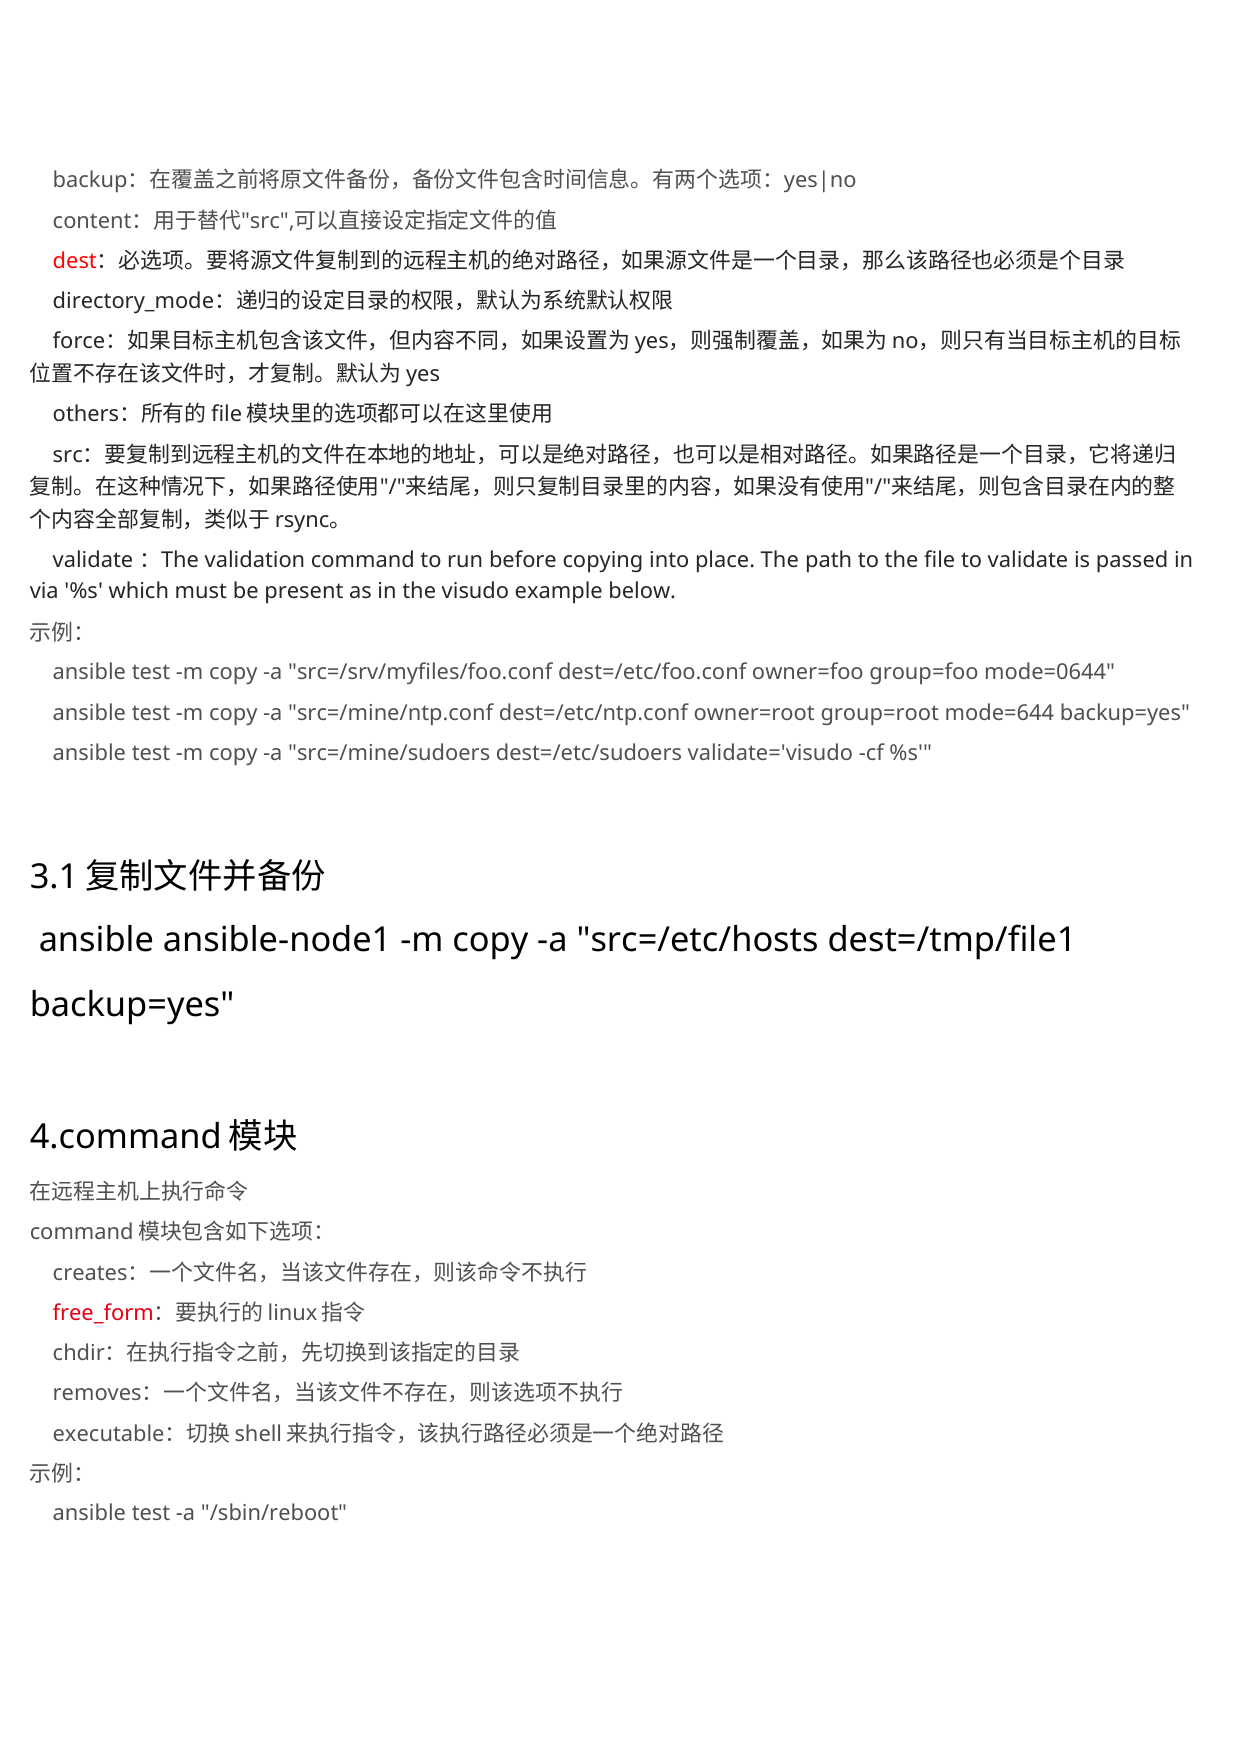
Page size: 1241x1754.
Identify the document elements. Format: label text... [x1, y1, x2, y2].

text validate ：The validation command to run before copying into place. The path to the file to validate is passed in via '%s' which must be present as in the visudo example below. [29, 542, 1196, 607]
text content：用于替代"src",可以直接设定指定文件的值 [29, 202, 1196, 235]
text ansible test -m copy -a "src=/srv/myfiles/foo.conf dest=/etc/foo.conf owner=foo group=foo mode=0644" [29, 655, 1196, 687]
text directory_mode：递归的设定目录的权限，默认为系统默认权限 [29, 283, 1196, 315]
text command模块包含如下选项： [29, 1214, 1196, 1246]
text 3.1复制文件并备份 [29, 841, 1196, 906]
text ansible test -m copy -a "src=/mine/sudoers dest=/etc/sudoers validate='visudo -cf %s'" [29, 735, 1196, 768]
text removes：一个文件名，当该文件不存在，则该选项不执行 [29, 1375, 1196, 1408]
text ansible test -a "/sbin/reboot" [29, 1496, 1196, 1528]
text 4.command模块 [29, 1101, 1196, 1166]
text 在远程主机上执行命令 [29, 1173, 1196, 1206]
text chdir：在执行指令之前，先切换到该指定的目录 [29, 1335, 1196, 1367]
text 示例： [29, 614, 1196, 647]
text others：所有的file模块里的选项都可以在这里使用 [29, 396, 1196, 428]
text creates：一个文件名，当该文件存在，则该命令不执行 [29, 1254, 1196, 1287]
text backup：在覆盖之前将原文件备份，备份文件包含时间信息。有两个选项：yes|no [29, 162, 1196, 194]
text free_form：要执行的linux指令 [29, 1294, 1196, 1327]
text ansible ansible-node1 -m copy -a "src=/etc/hosts dest=/tmp/file1 backup=yes" [29, 906, 1196, 1036]
text ansible test -m copy -a "src=/mine/ntp.conf dest=/etc/ntp.conf owner=root group=root mode=644 backup=yes" [29, 695, 1196, 728]
text 示例： [29, 1456, 1196, 1488]
text src：要复制到远程主机的文件在本地的地址，可以是绝对路径，也可以是相对路径。如果路径是一个目录，它将递归复制。在这种情况下，如果路径使用"/"来结尾，则只复制目录里的内容，如果没有使用"/"来结尾，则包含目录在内的整个内容全部复制，类似于rsync。 [29, 436, 1196, 534]
text executable：切换shell来执行指令，该执行路径必须是一个绝对路径 [29, 1415, 1196, 1448]
text dest：必选项。要将源文件复制到的远程主机的绝对路径，如果源文件是一个目录，那么该路径也必须是个目录 [29, 243, 1196, 275]
text force：如果目标主机包含该文件，但内容不同，如果设置为yes，则强制覆盖，如果为no，则只有当目标主机的目标位置不存在该文件时，才复制。默认为yes [29, 323, 1196, 388]
